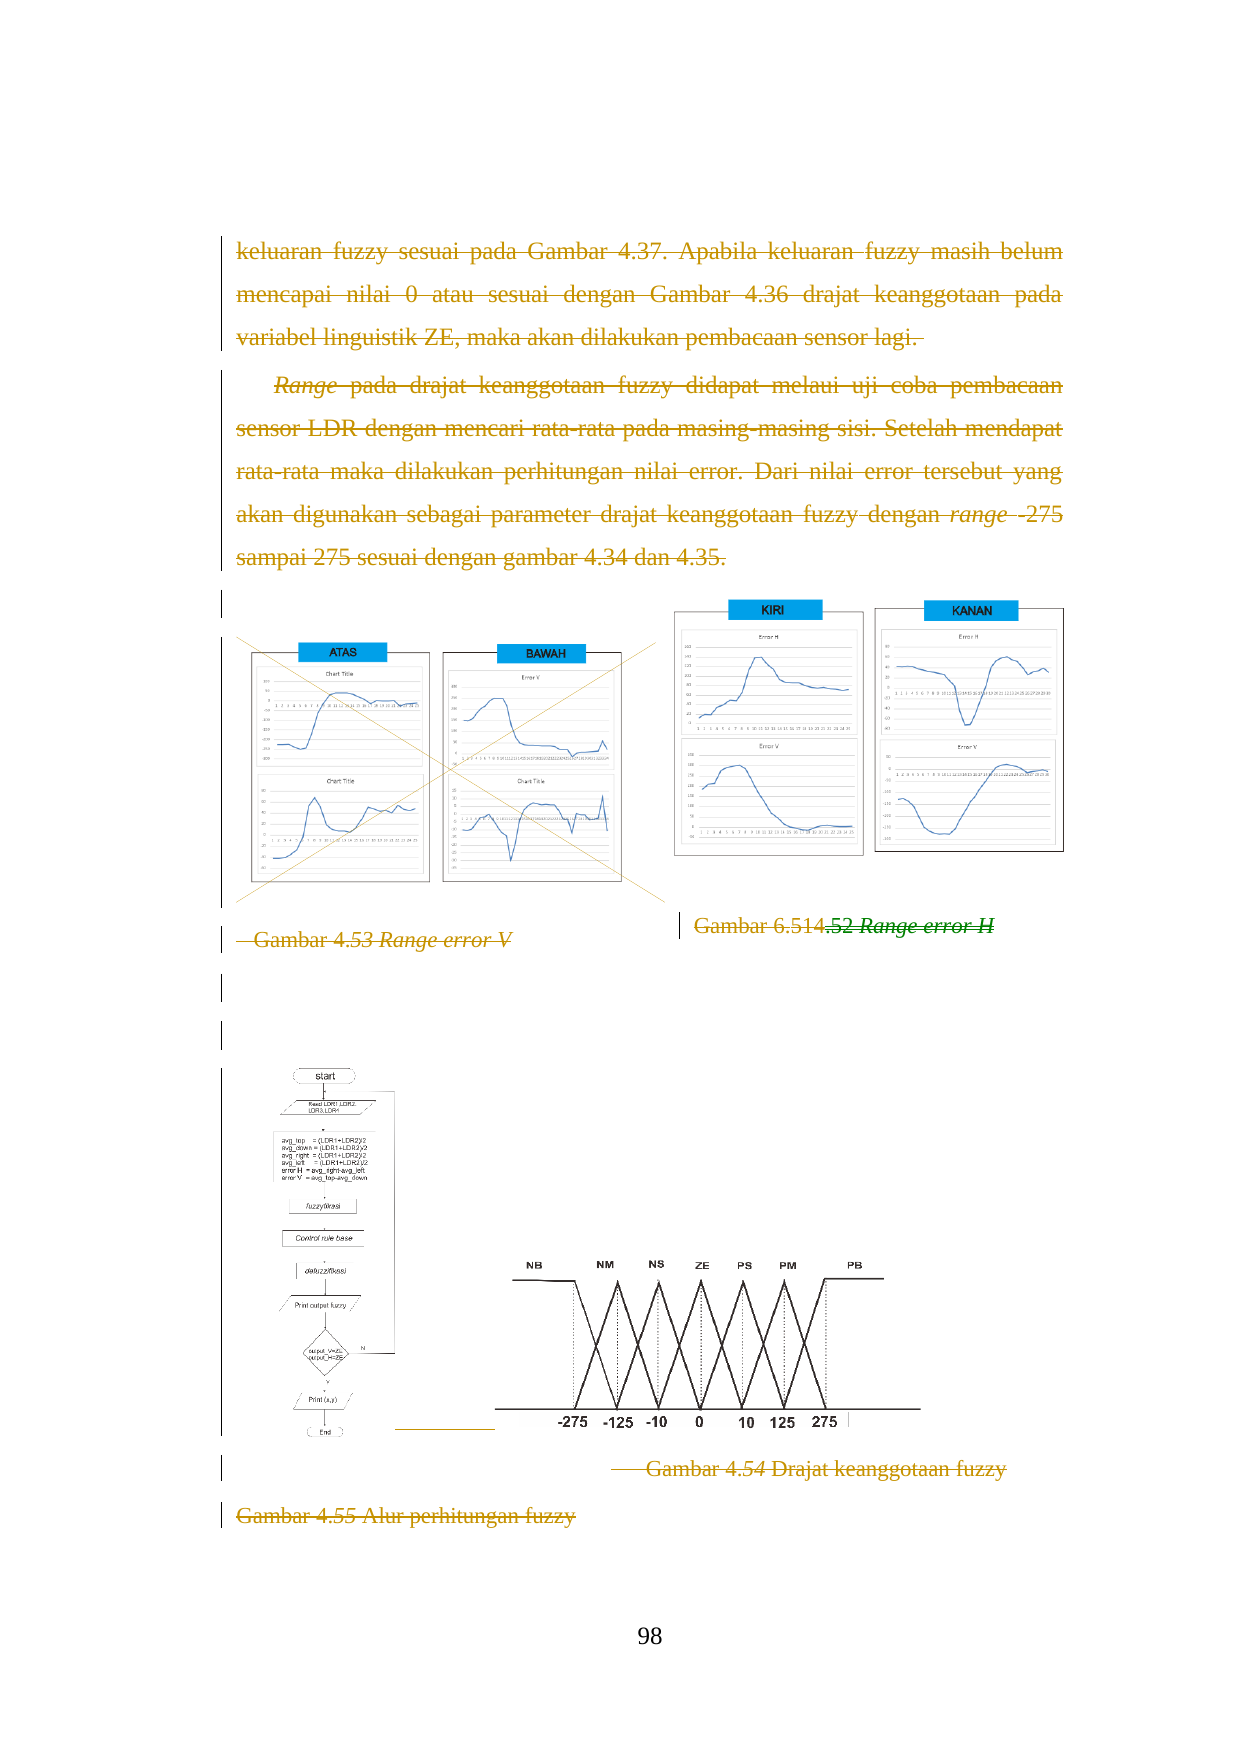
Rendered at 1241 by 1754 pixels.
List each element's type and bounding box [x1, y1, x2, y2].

picture [237, 771, 664, 903]
picture [237, 591, 1081, 903]
picture [494, 1258, 921, 1437]
picture [273, 1068, 395, 1437]
picture [236, 638, 449, 901]
